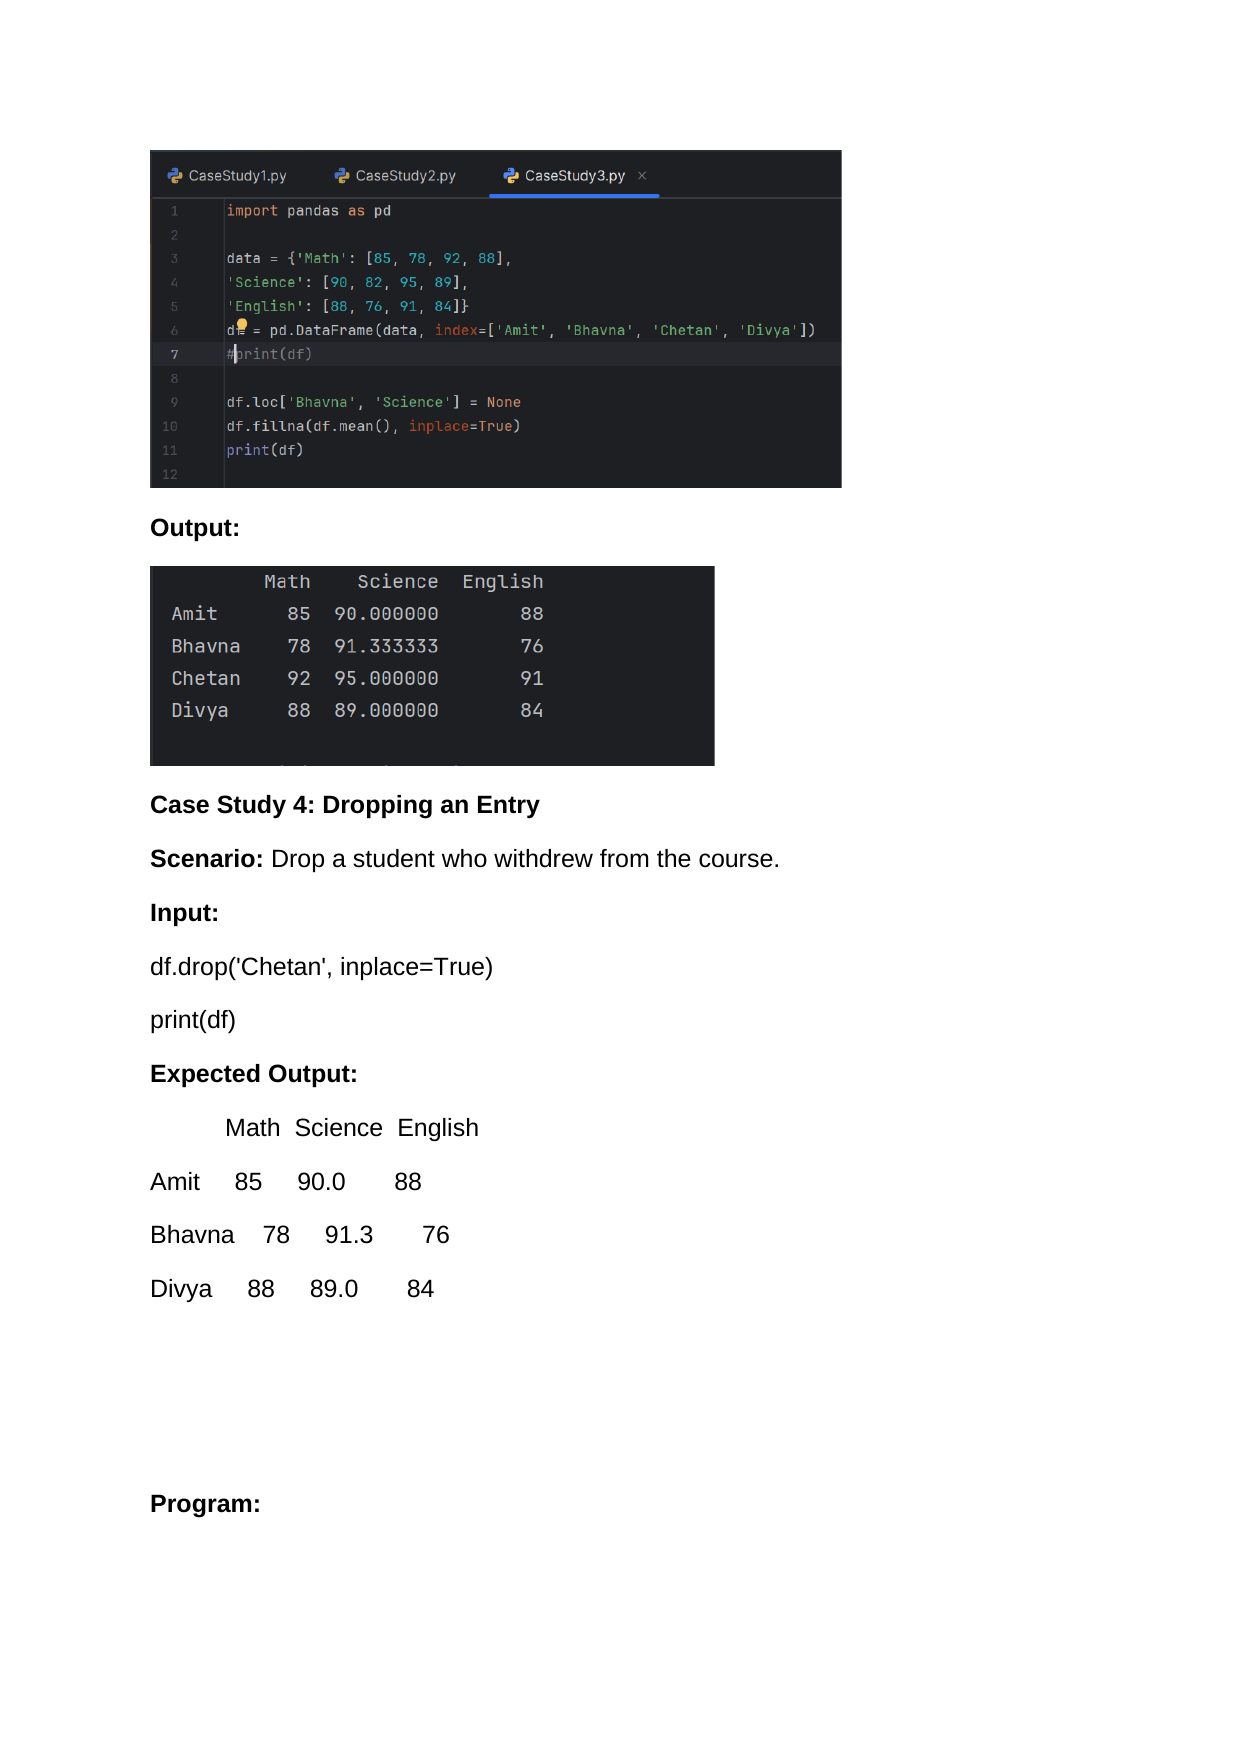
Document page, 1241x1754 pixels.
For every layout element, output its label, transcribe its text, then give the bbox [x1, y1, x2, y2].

text Math Science English [150, 1113, 1090, 1141]
text print(df) [150, 1005, 1090, 1034]
text Scenario: Drop a student who withdrew from the course. [150, 844, 1090, 873]
text Bhavna 78 91.3 76 [150, 1220, 1090, 1249]
text Amit 85 90.0 88 [150, 1166, 1090, 1195]
text Output: [150, 512, 1090, 541]
picture [150, 150, 842, 488]
text Case Study 4: Dropping an Entry [150, 790, 1090, 819]
text df.drop('Chetan', inplace=True) [150, 951, 1090, 980]
text Divya 88 89.0 84 [150, 1274, 1090, 1303]
text Program: [150, 1489, 1090, 1518]
picture [150, 566, 715, 766]
text Input: [150, 898, 1090, 926]
text Expected Output: [150, 1059, 1090, 1088]
